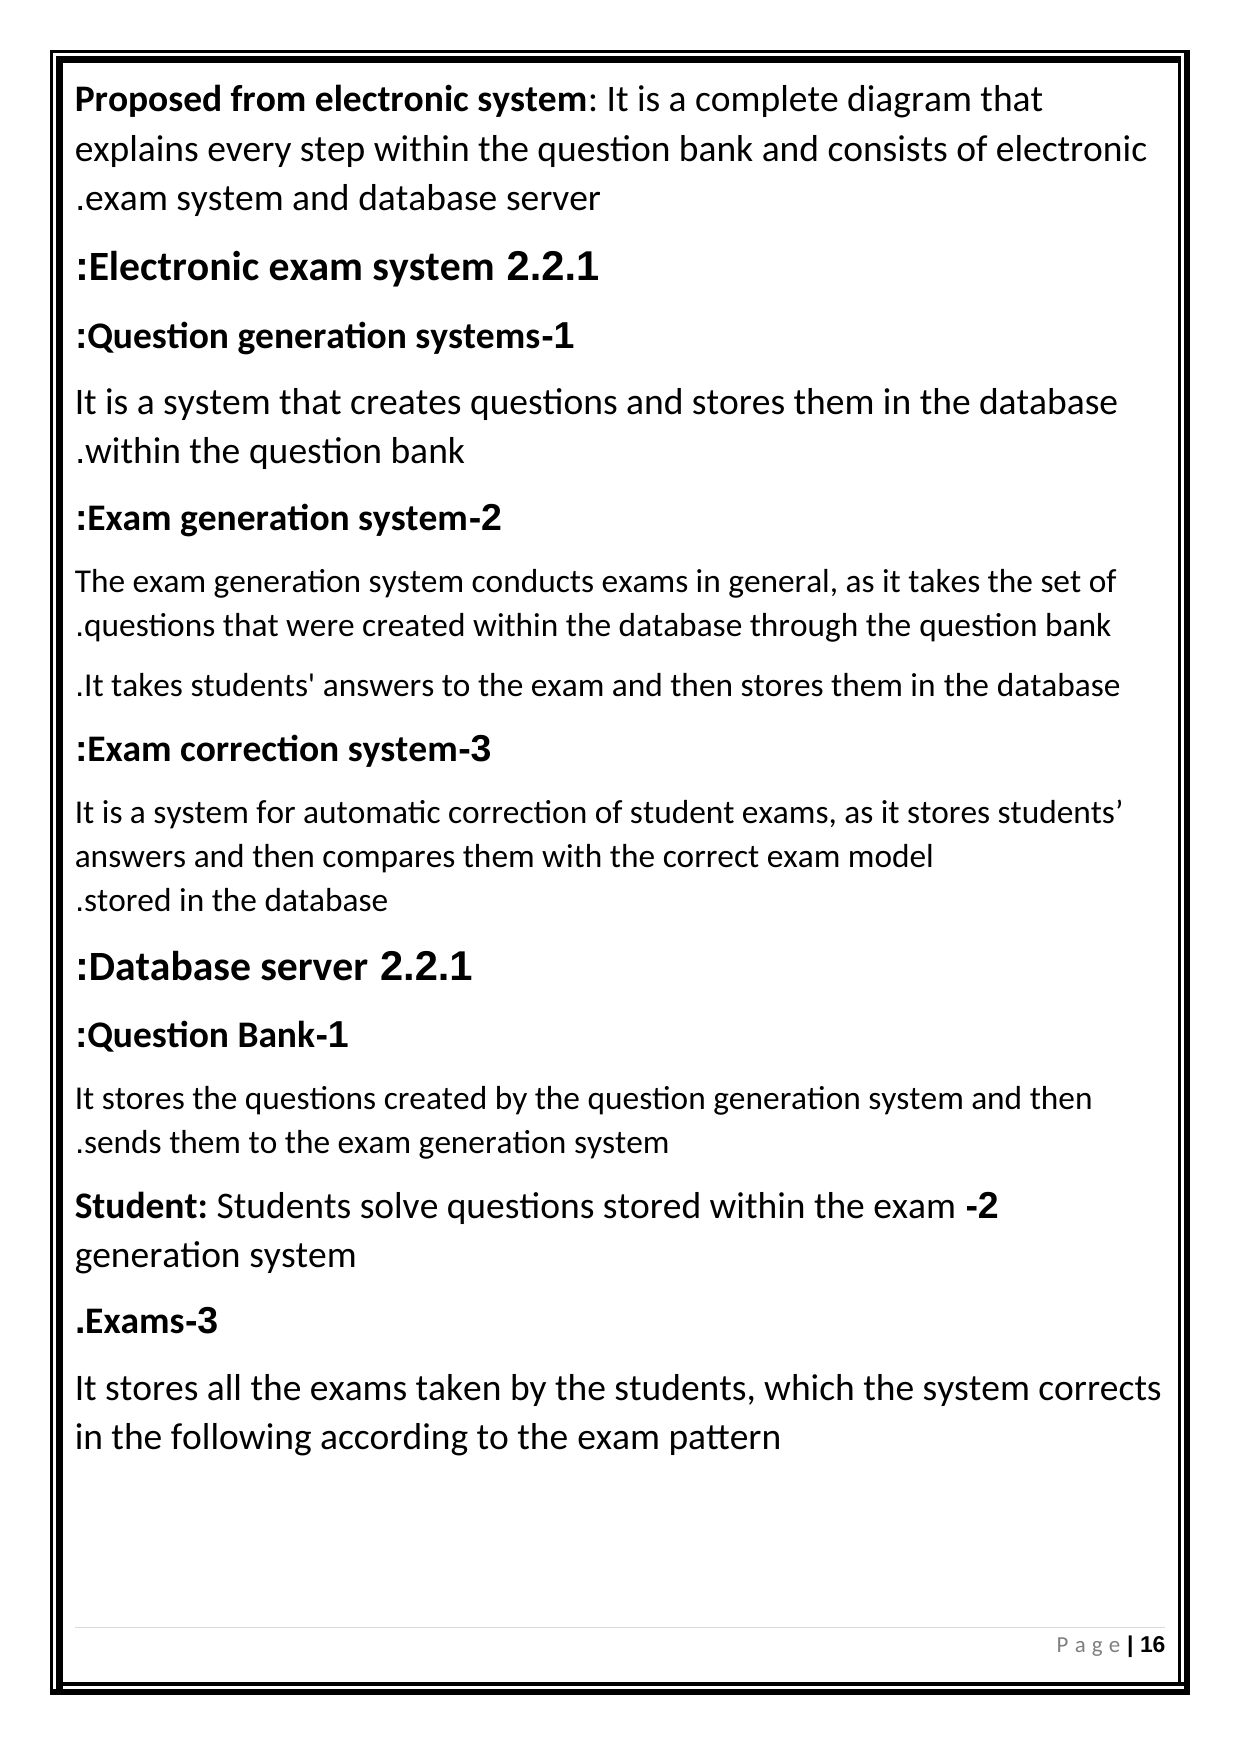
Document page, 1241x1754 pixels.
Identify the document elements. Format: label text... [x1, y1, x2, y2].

text 2-Student: Students solve questions stored within the exam generation system [75, 1182, 1165, 1277]
text 1-Question generation systems: [75, 312, 1165, 357]
text 1-Question Bank: [75, 1011, 1165, 1057]
text It is a system that creates questions and stores them in the database within the question bank. [75, 378, 1165, 473]
text 2-Exam generation system: [75, 493, 1165, 539]
text The exam generation system conducts exams in general, as it takes the set of questions that were created within the database through the question bank. [75, 559, 1165, 644]
text It stores all the exams taken by the students, which the system corrects in the following according to the exam pattern [75, 1363, 1165, 1459]
text It is a system for automatic correction of student exams, as it stores students’ answers and then compares them with the correct exam model stored in the database. [75, 791, 1165, 919]
text Proposed from electronic system: It is a complete diagram that explains every step within the question bank and consists of electronic exam system and database server. [75, 75, 1165, 220]
text It stores the questions created by the question generation system and then sends them to the exam generation system. [75, 1077, 1165, 1162]
text 3-Exams. [75, 1297, 1165, 1343]
text 3-Exam correction system: [75, 725, 1165, 771]
text 2.2.1 Electronic exam system: [75, 240, 1165, 291]
text It takes students' answers to the exam and then stores them in the database. [75, 664, 1165, 705]
text 2.2.1 Database server: [75, 939, 1165, 990]
